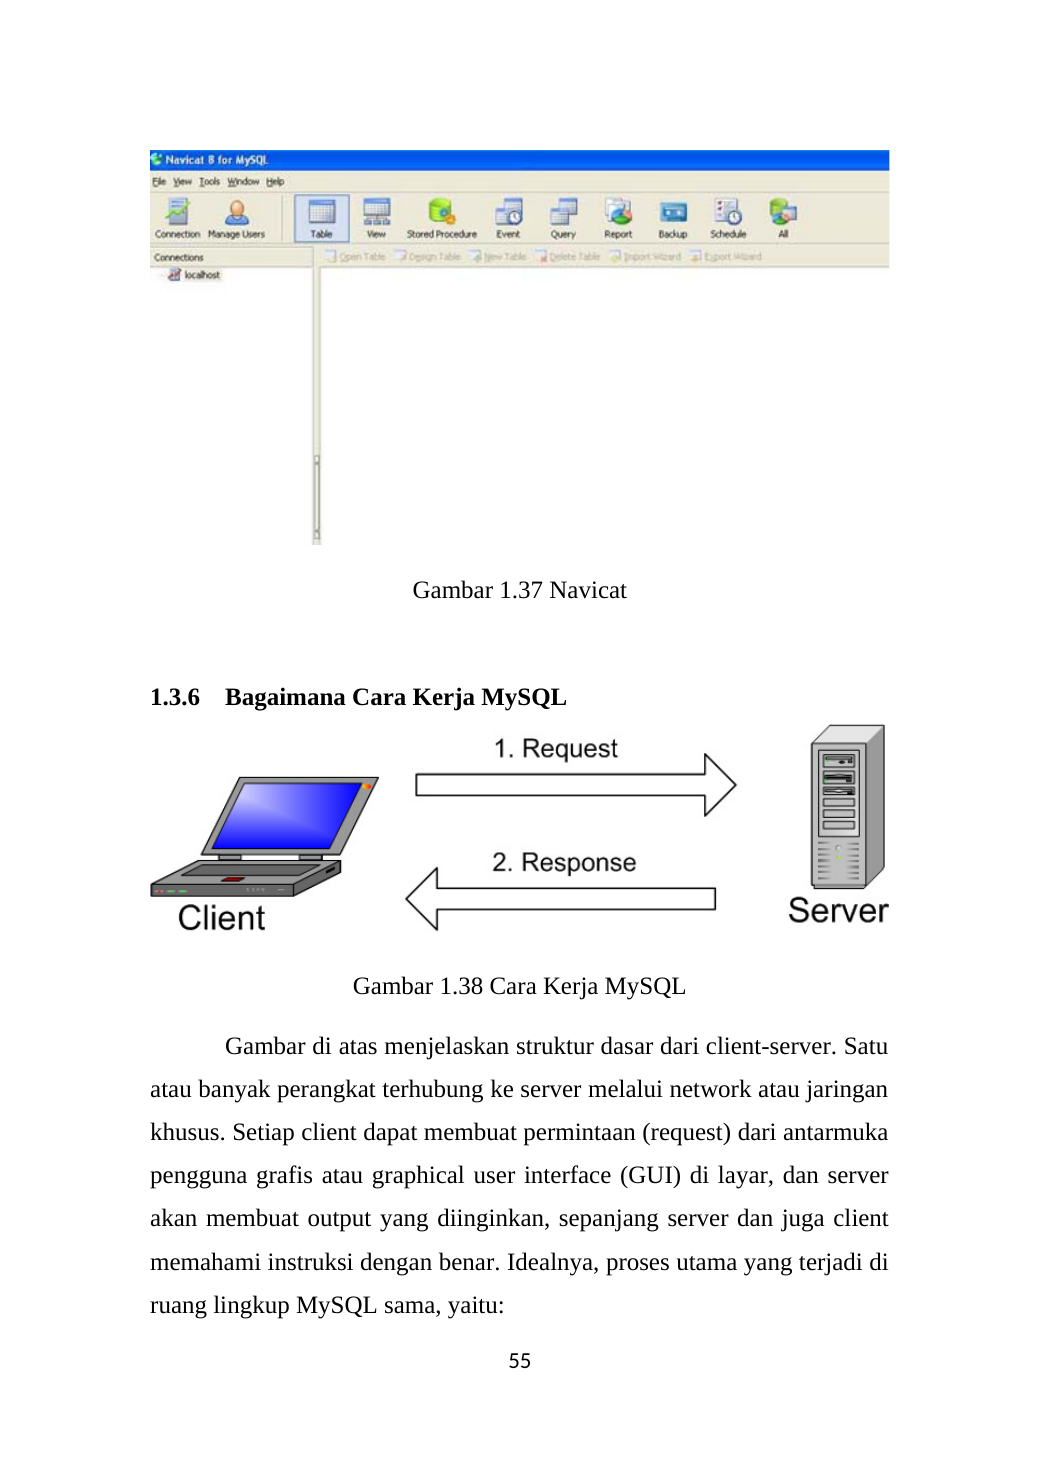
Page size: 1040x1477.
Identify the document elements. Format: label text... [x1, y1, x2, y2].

picture [150, 724, 890, 941]
text Gambar di atas menjelaskan struktur dasar dari client-server. Satu atau banyak perangkat terhubung ke server melalui network atau jaringan khusus. Setiap client dapat membuat permintaan (request) dari antarmuka pengguna grafis atau graphical user interface (GUI) di layar, dan server akan membuat output yang diinginkan, sepanjang server dan juga client memahami instruksi dengan benar. Idealnya, proses utama yang terjadi di ruang lingkup MySQL sama, yaitu: [150, 1031, 889, 1318]
text Gambar 1.38 Cara Kerja MySQL [150, 971, 889, 1000]
subtitle Bagaimana Cara Kerja MySQL [150, 682, 889, 710]
picture [150, 150, 890, 545]
text Gambar 1.37 Navicat [150, 575, 889, 604]
